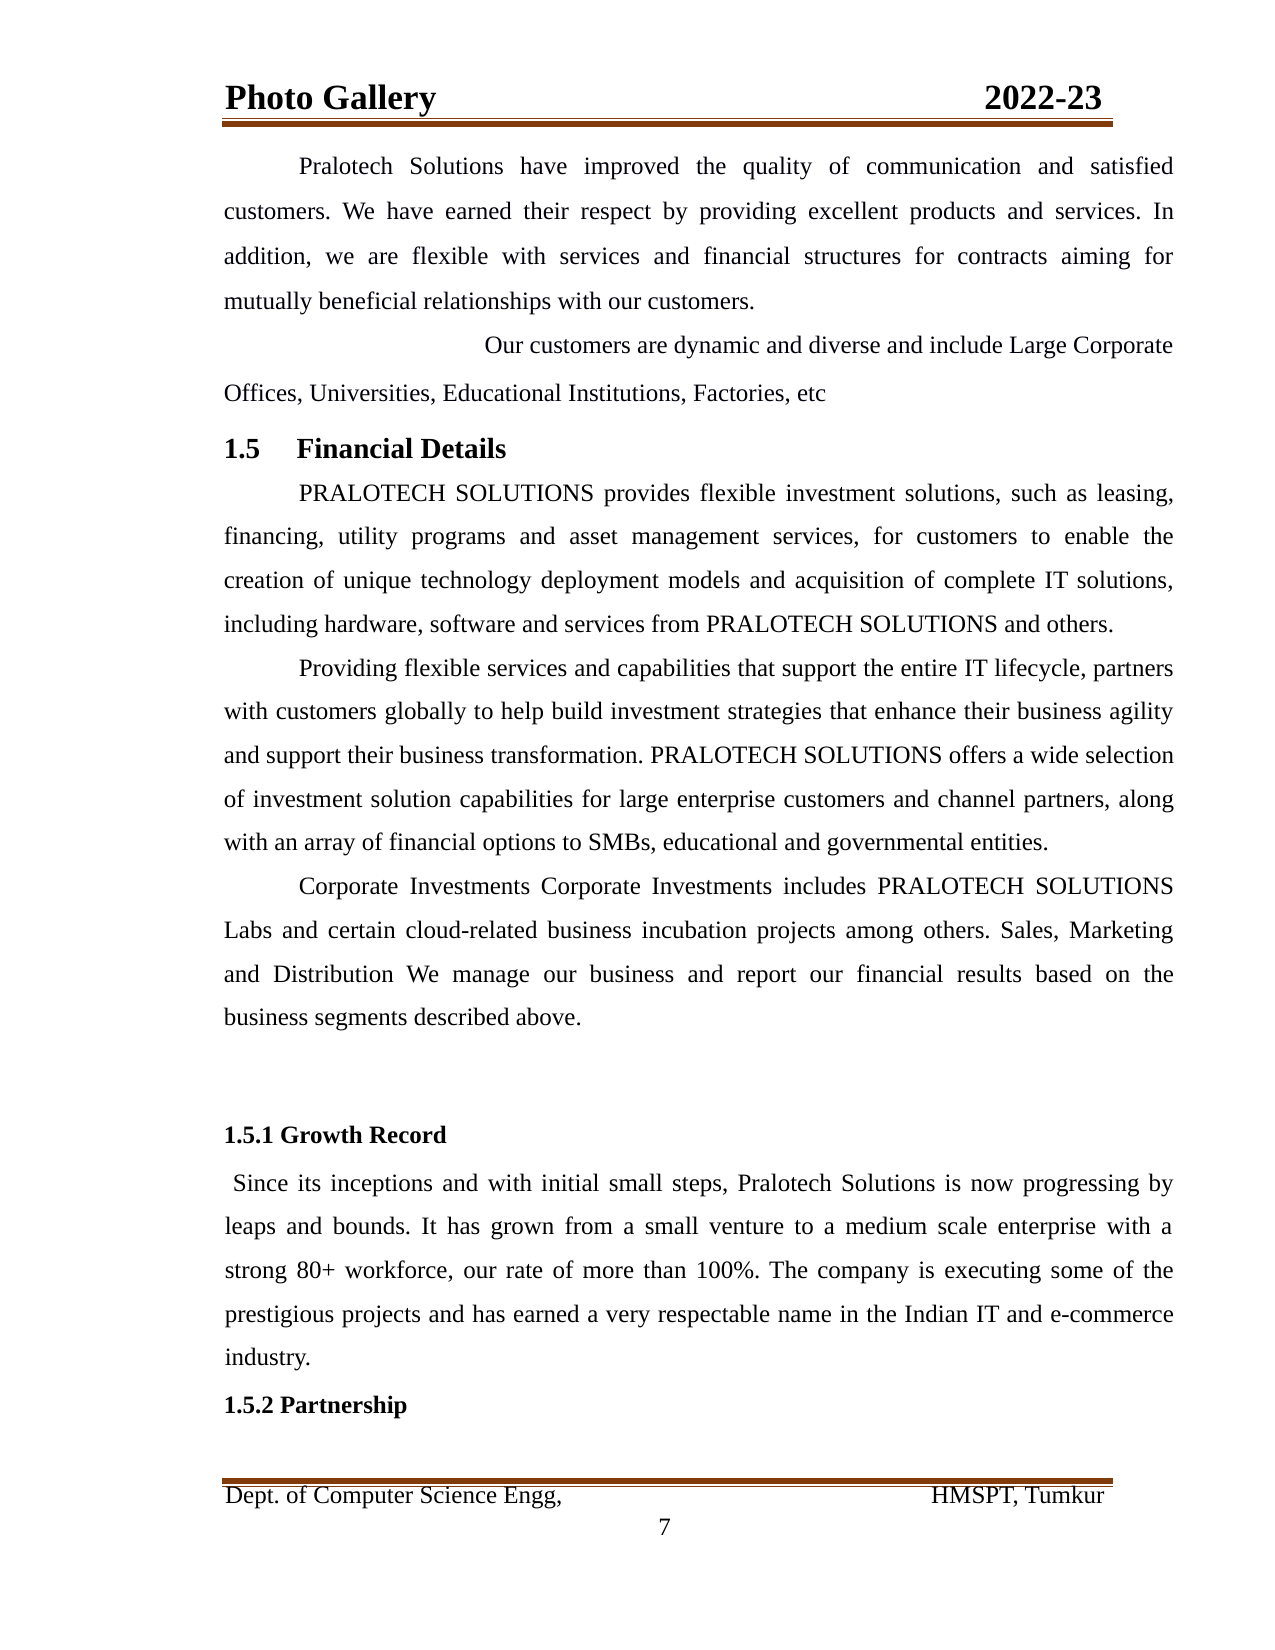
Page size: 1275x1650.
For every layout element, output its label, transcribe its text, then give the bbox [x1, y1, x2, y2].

text 1.5 Financial Details [223, 431, 1241, 465]
text 1.5.2 Partnership [223, 1390, 1241, 1419]
text Since its inceptions and with initial small steps, Pralotech Solutions is now progressing by leaps and bounds. It has grown from a small venture to a medium scale enterprise with a strong 80+ workforce, our rate of more than 100%. The company is executing some of the prestigious projects and has earned a very respectable name in the Indian IT and e-commerce industry. [223, 1168, 1174, 1371]
text Corporate Investments Corporate Investments includes PRALOTECH SOLUTIONS Labs and certain cloud-related business incubation projects among others. Sales, Marketing and Distribution We manage our business and report our financial results based on the business segments described above. [223, 871, 1174, 1031]
text Offices, Universities, Educational Institutions, Factories, etc [223, 378, 1174, 407]
text Providing flexible services and capabilities that support the entire IT lifecycle, partners with customers globally to help build investment strategies that enhance their business agility and support their business transformation. PRALOTECH SOLUTIONS offers a wide selection of investment solution capabilities for large enterprise customers and channel partners, along with an array of financial options to SMBs, educational and governmental entities. [223, 653, 1174, 856]
text Pralotech Solutions have improved the quality of communication and satisfied customers. We have earned their respect by providing excellent products and services. In addition, we are flexible with services and financial structures for contracts aiming for mutually beneficial relationships with our customers. [223, 151, 1174, 314]
text 1.5.1 Growth Record [223, 1120, 1241, 1149]
text PRALOTECH SOLUTIONS provides flexible investment solutions, such as leasing, financing, utility programs and asset management services, for customers to enable the creation of unique technology deployment models and acquisition of complete IT solutions, including hardware, software and services from PRALOTECH SOLUTIONS and others. [223, 478, 1174, 637]
text Our customers are dynamic and diverse and include Large Corporate [225, 331, 1173, 359]
